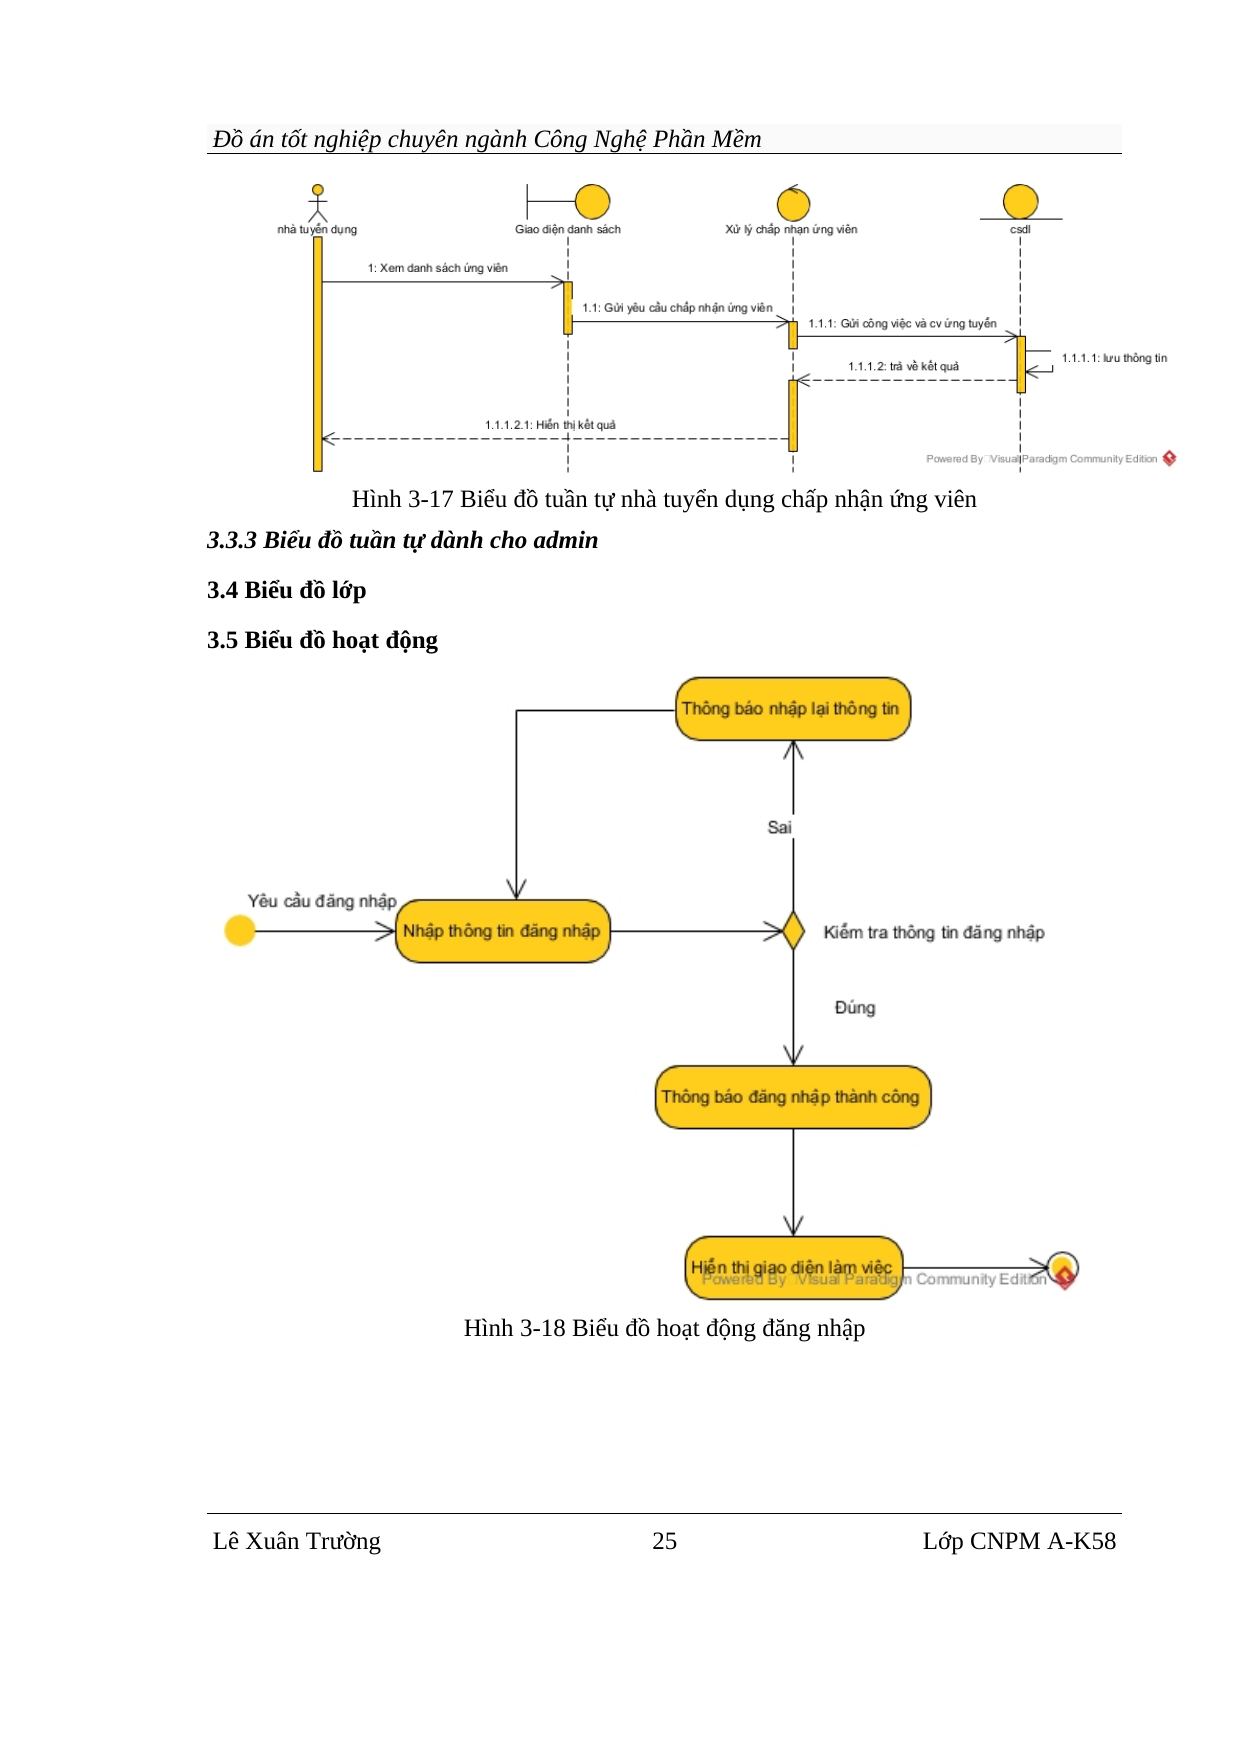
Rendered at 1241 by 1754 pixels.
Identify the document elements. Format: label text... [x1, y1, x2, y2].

subtitle Biểu đồ lớp [207, 575, 1122, 604]
subtitle Biểu đồ tuần tự dành cho admin [207, 526, 1122, 554]
subtitle Biểu đồ hoạt động [207, 625, 1122, 654]
picture [206, 675, 1084, 1305]
picture [265, 182, 1182, 476]
